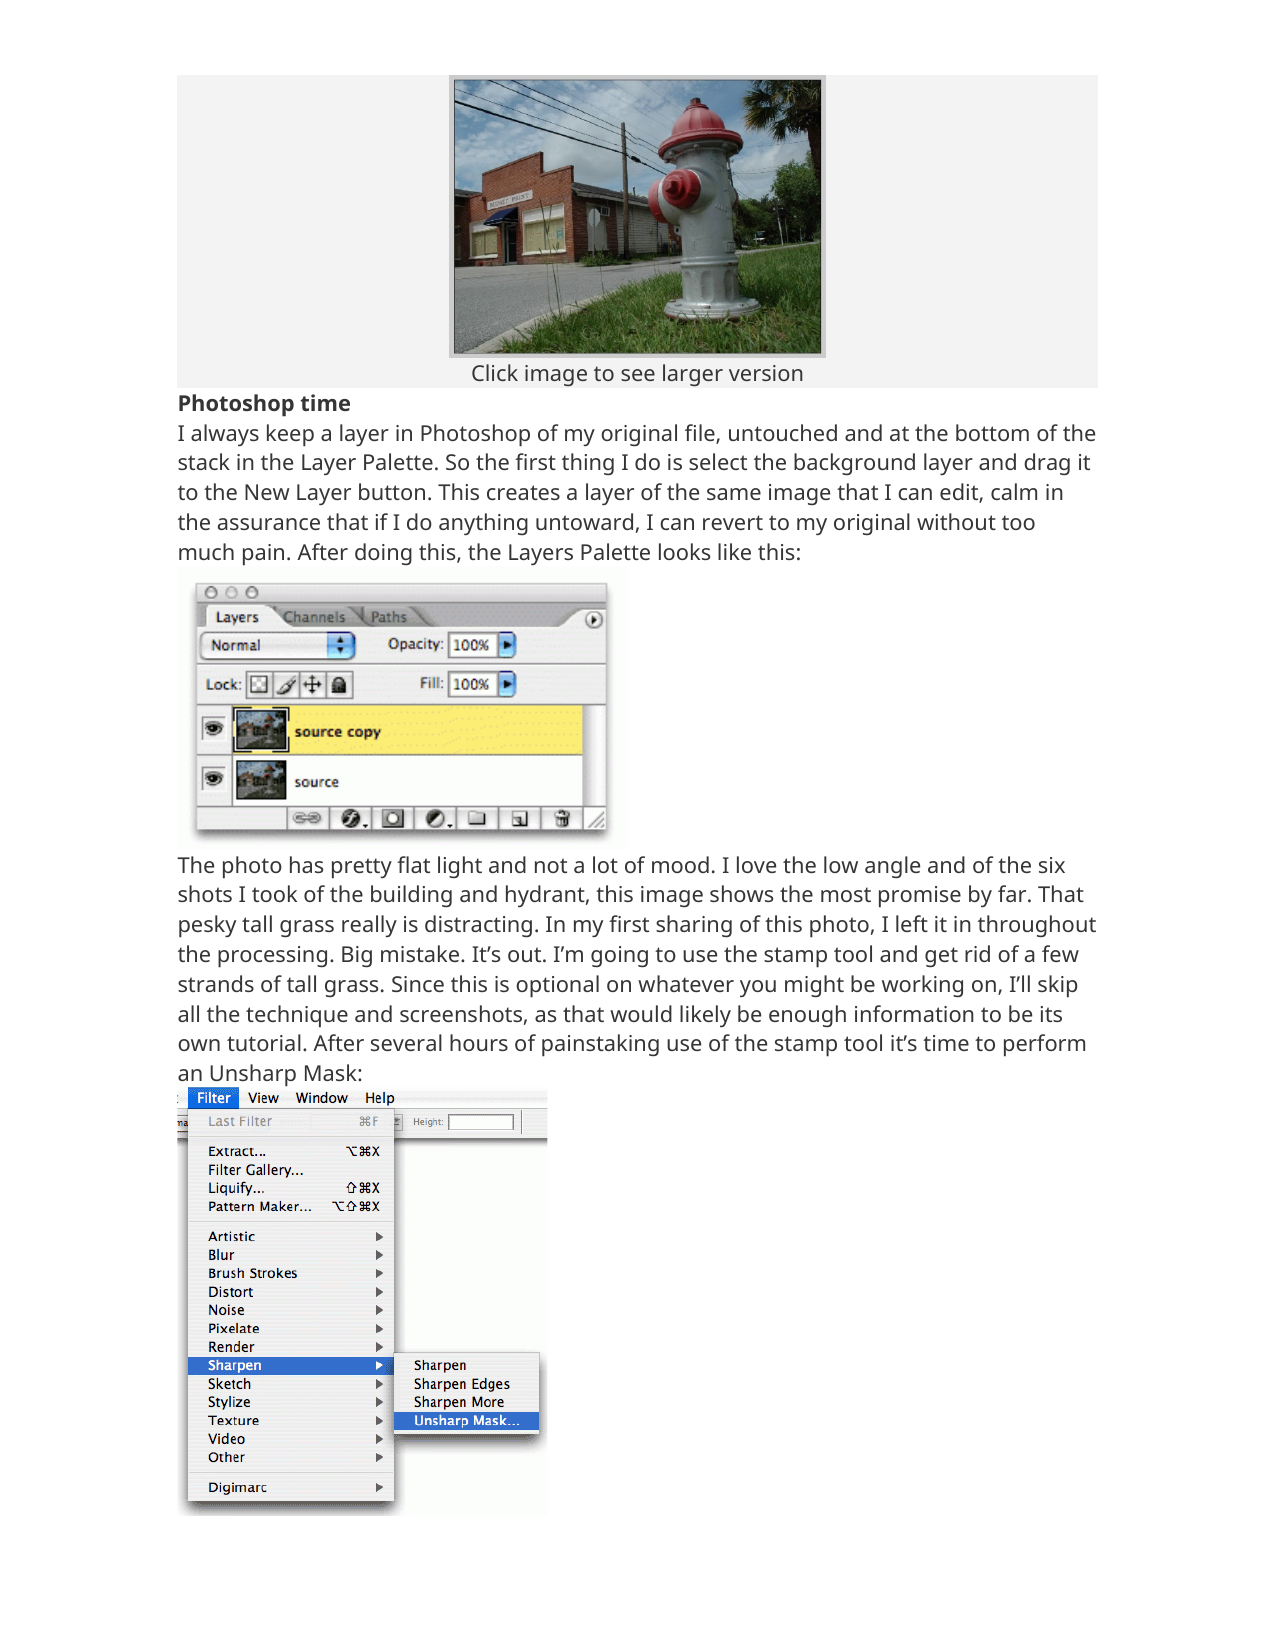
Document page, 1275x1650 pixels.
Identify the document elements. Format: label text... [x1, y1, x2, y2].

text The photo has pretty flat light and not a lot of mood. I love the low angle and of the six shots I took of the building and hydrant, this image shows the most promise by far. That pesky tall grass really is distracting. In my first sharing of this photo, I left it in throughout the processing. Big mistake. It’s out. I’m going to use the stamp tool and get rid of a few strands of tall grass. Since this is optional on whatever you might be working on, I’ll skip all the technique and screenshots, as that would likely be enough information to be its own tutorial. After several hours of painstaking use of the stamp tool it’s time to perform an Unsharp Mask: [177, 849, 1098, 1088]
picture [177, 1087, 548, 1516]
picture [177, 566, 628, 850]
text Click image to see larger version [177, 358, 1098, 388]
picture [449, 75, 826, 358]
